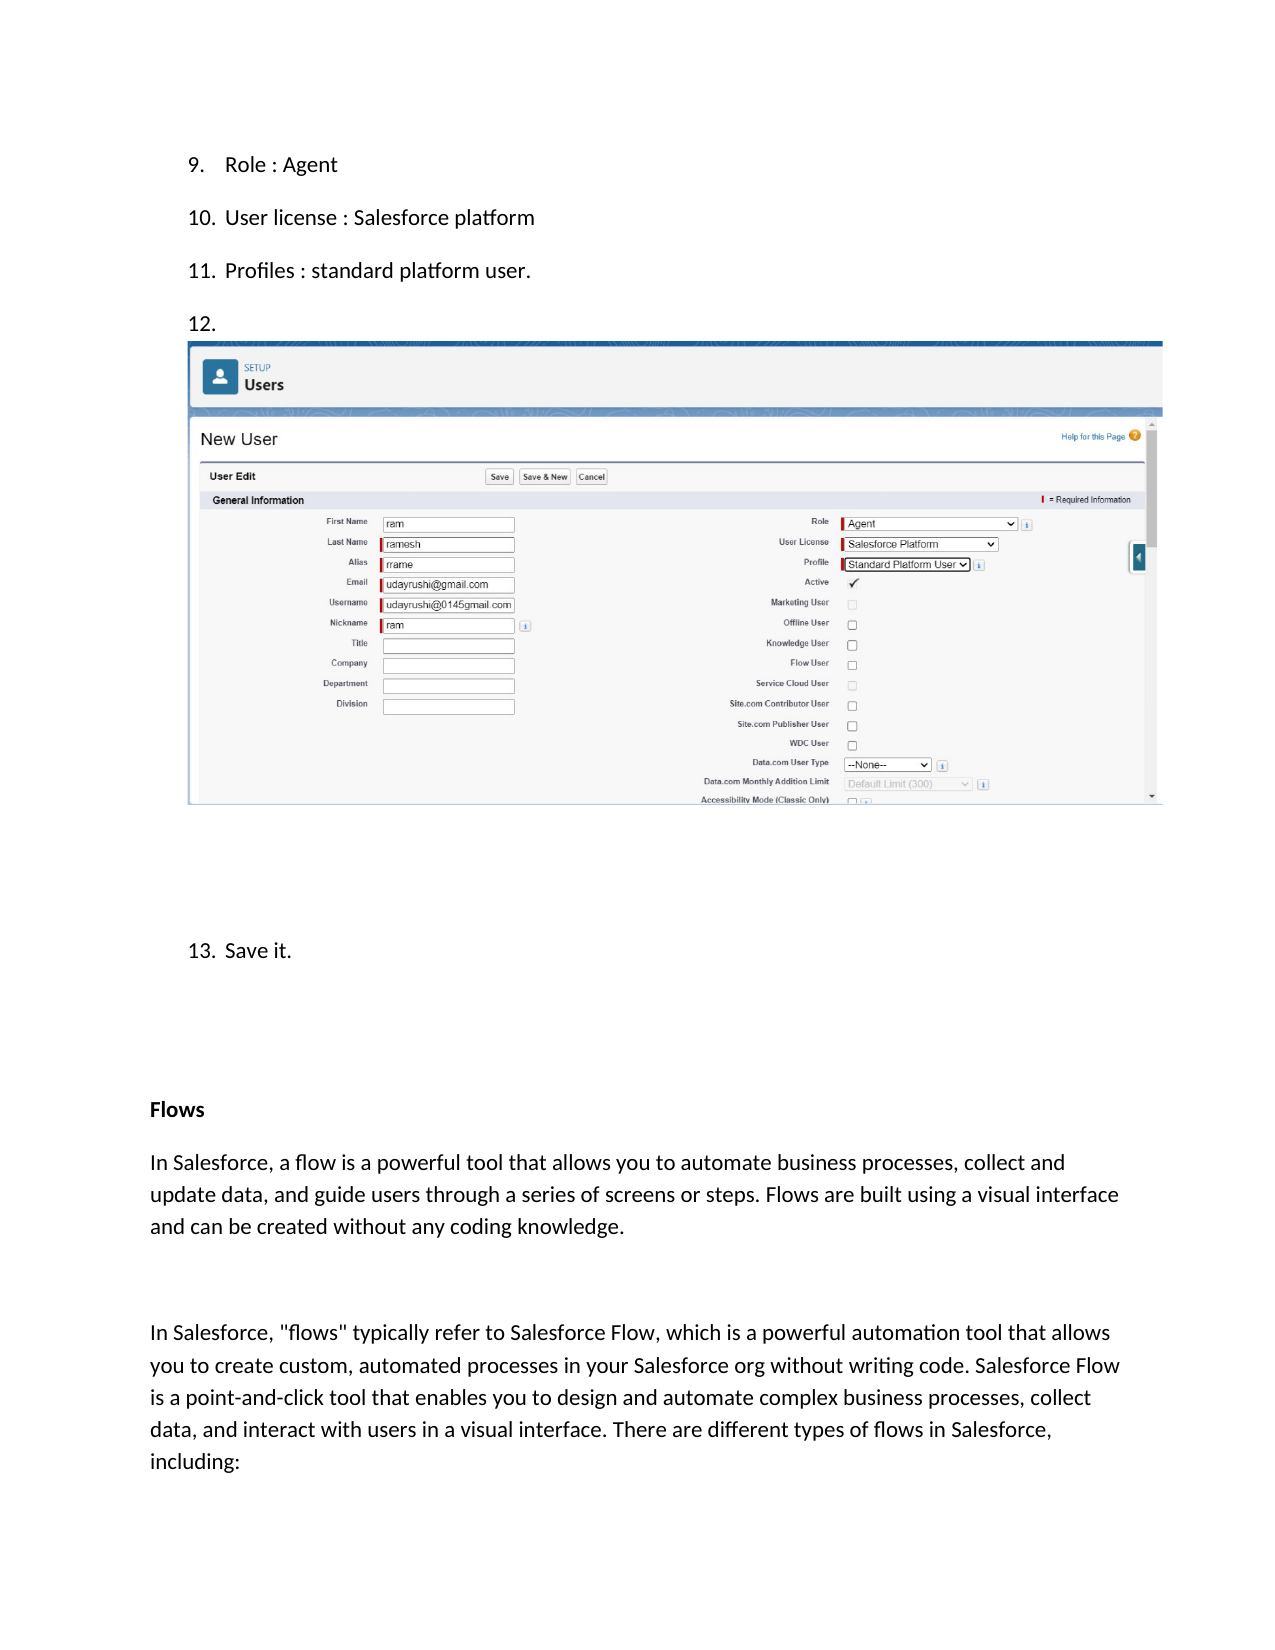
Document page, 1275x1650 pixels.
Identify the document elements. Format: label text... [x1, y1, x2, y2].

text Flows [150, 1095, 1125, 1123]
text In Salesforce, a flow is a powerful tool that allows you to automate business processes, collect and update data, and guide users through a series of screens or steps. Flows are built using a visual interface and can be created without any coding knowledge. [150, 1148, 1125, 1241]
list Role : Agent [187, 150, 1125, 178]
picture [187, 341, 1163, 805]
text In Salesforce, "flows" typically refer to Salesforce Flow, which is a powerful automation tool that allows you to create custom, automated processes in your Salesforce org without writing code. Salesforce Flow is a point-and-click tool that enables you to design and automate complex business processes, collect data, and interact with users in a visual interface. There are different types of flows in Salesforce, including: [150, 1318, 1125, 1475]
list User license : Salesforce platform [187, 203, 1125, 231]
list Save it. [187, 936, 1125, 964]
list Profiles : standard platform user. [187, 256, 1125, 284]
